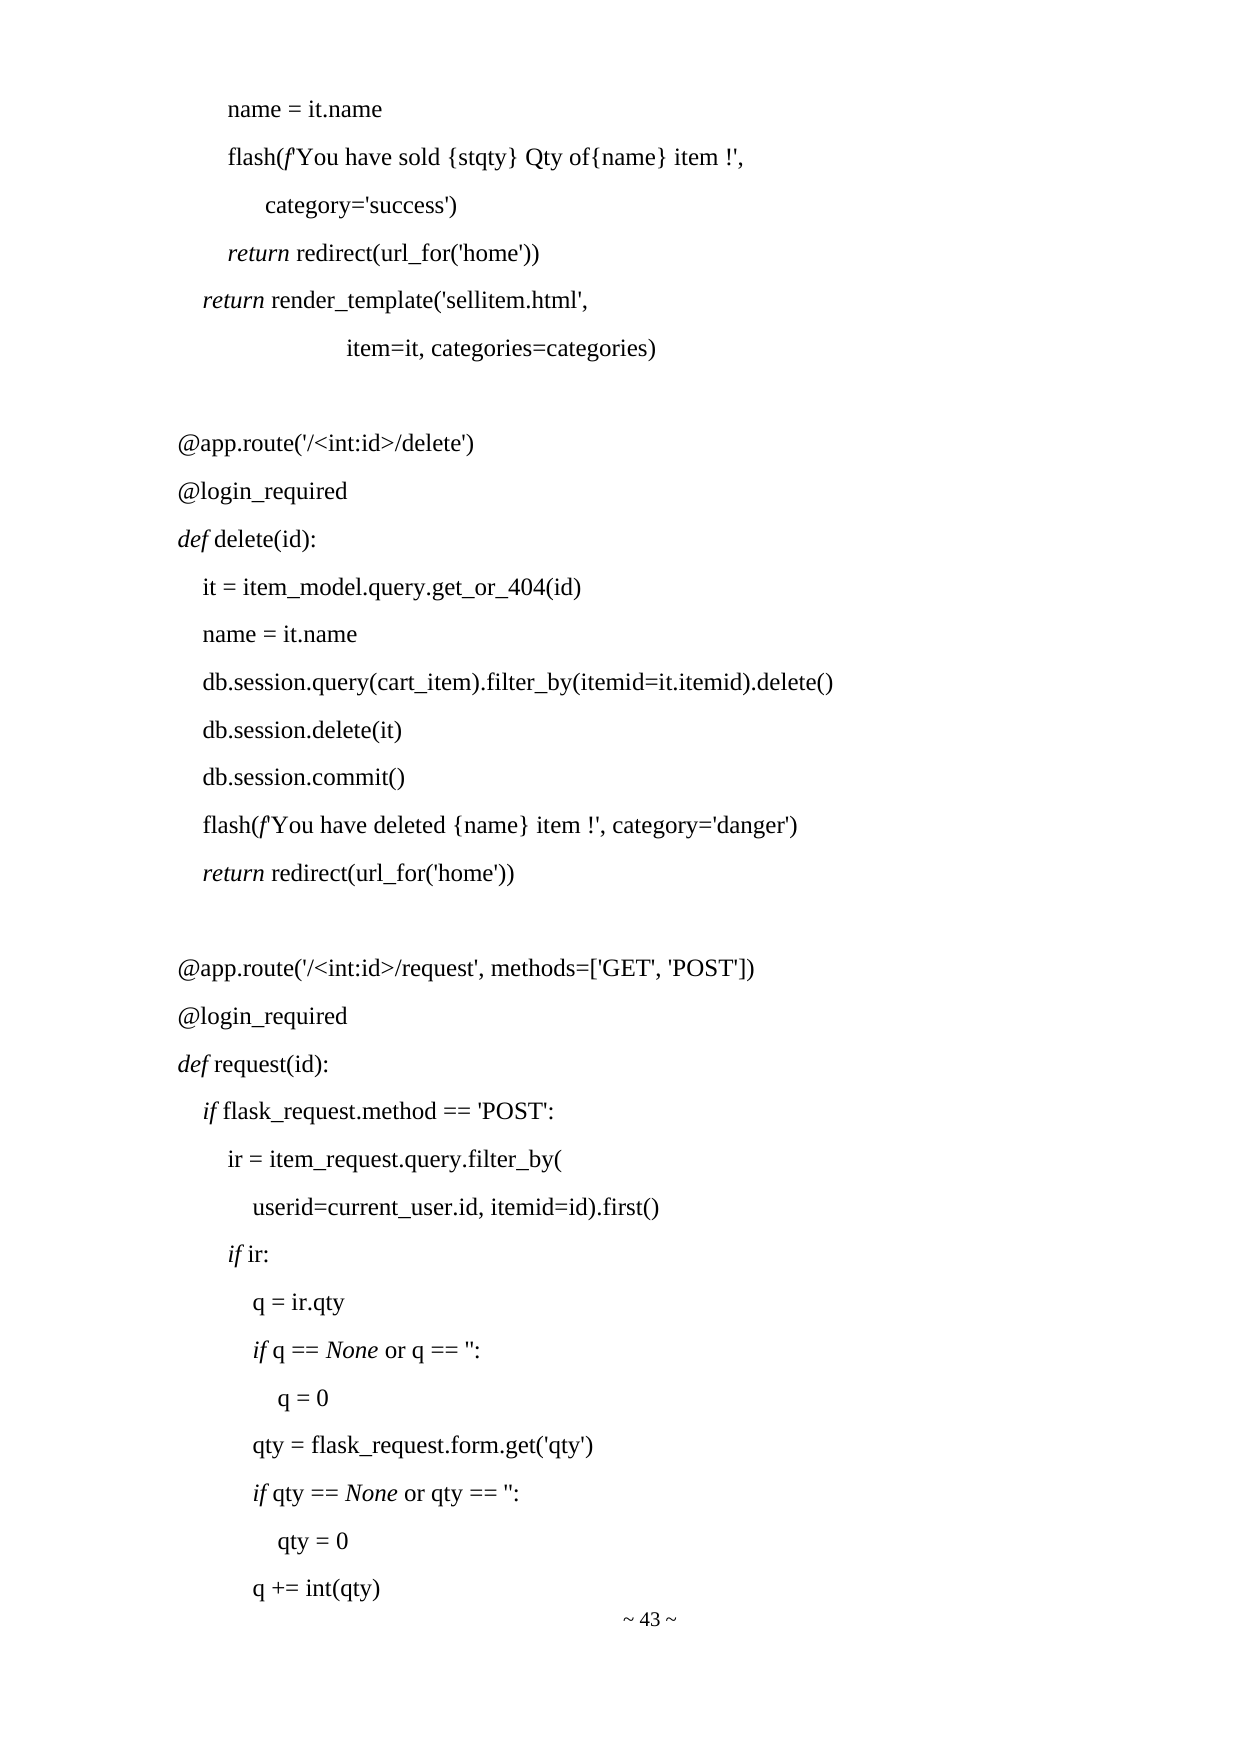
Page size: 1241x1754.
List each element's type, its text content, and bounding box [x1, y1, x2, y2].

text return redirect(url_for('home')) [177, 858, 1122, 887]
text @login_required [177, 1001, 1122, 1030]
text if ir: [177, 1239, 1122, 1268]
text db.session.delete(it) [177, 715, 1122, 743]
text @login_required [177, 476, 1122, 505]
text def delete(id): [177, 524, 1122, 553]
text category='success') [177, 190, 1122, 219]
text if q == None or q == '': [177, 1335, 1122, 1364]
text db.session.commit() [177, 762, 1122, 791]
text name = it.name [177, 619, 1122, 648]
text return redirect(url_for('home')) [177, 238, 1122, 266]
text flash(f'You have deleted {name} item !', category='danger') [177, 810, 1122, 839]
text def request(id): [177, 1049, 1122, 1077]
text qty = 0 [177, 1526, 1122, 1554]
text q = 0 [177, 1383, 1122, 1411]
text @app.route('/<int:id>/delete') [177, 428, 1122, 457]
text qty = flask_request.form.get('qty') [177, 1430, 1122, 1459]
text db.session.query(cart_item).filter_by(itemid=it.itemid).delete() [177, 667, 1122, 696]
text if qty == None or qty == '': [177, 1478, 1122, 1507]
text if flask_request.method == 'POST': [177, 1096, 1122, 1125]
text q += int(qty) [177, 1573, 1122, 1602]
text name = it.name [177, 94, 1122, 123]
text item=it, categories=categories) [177, 333, 1122, 362]
text flash(f'You have sold {stqty} Qty of{name} item !', [177, 142, 1122, 171]
text @app.route('/<int:id>/request', methods=['GET', 'POST']) [177, 953, 1122, 982]
text return render_template('sellitem.html', [177, 285, 1122, 314]
text userid=current_user.id, itemid=id).first() [177, 1192, 1122, 1221]
text ir = item_request.query.filter_by( [177, 1144, 1122, 1173]
text q = ir.qty [177, 1287, 1122, 1316]
text it = item_model.query.get_or_404(id) [177, 572, 1122, 600]
